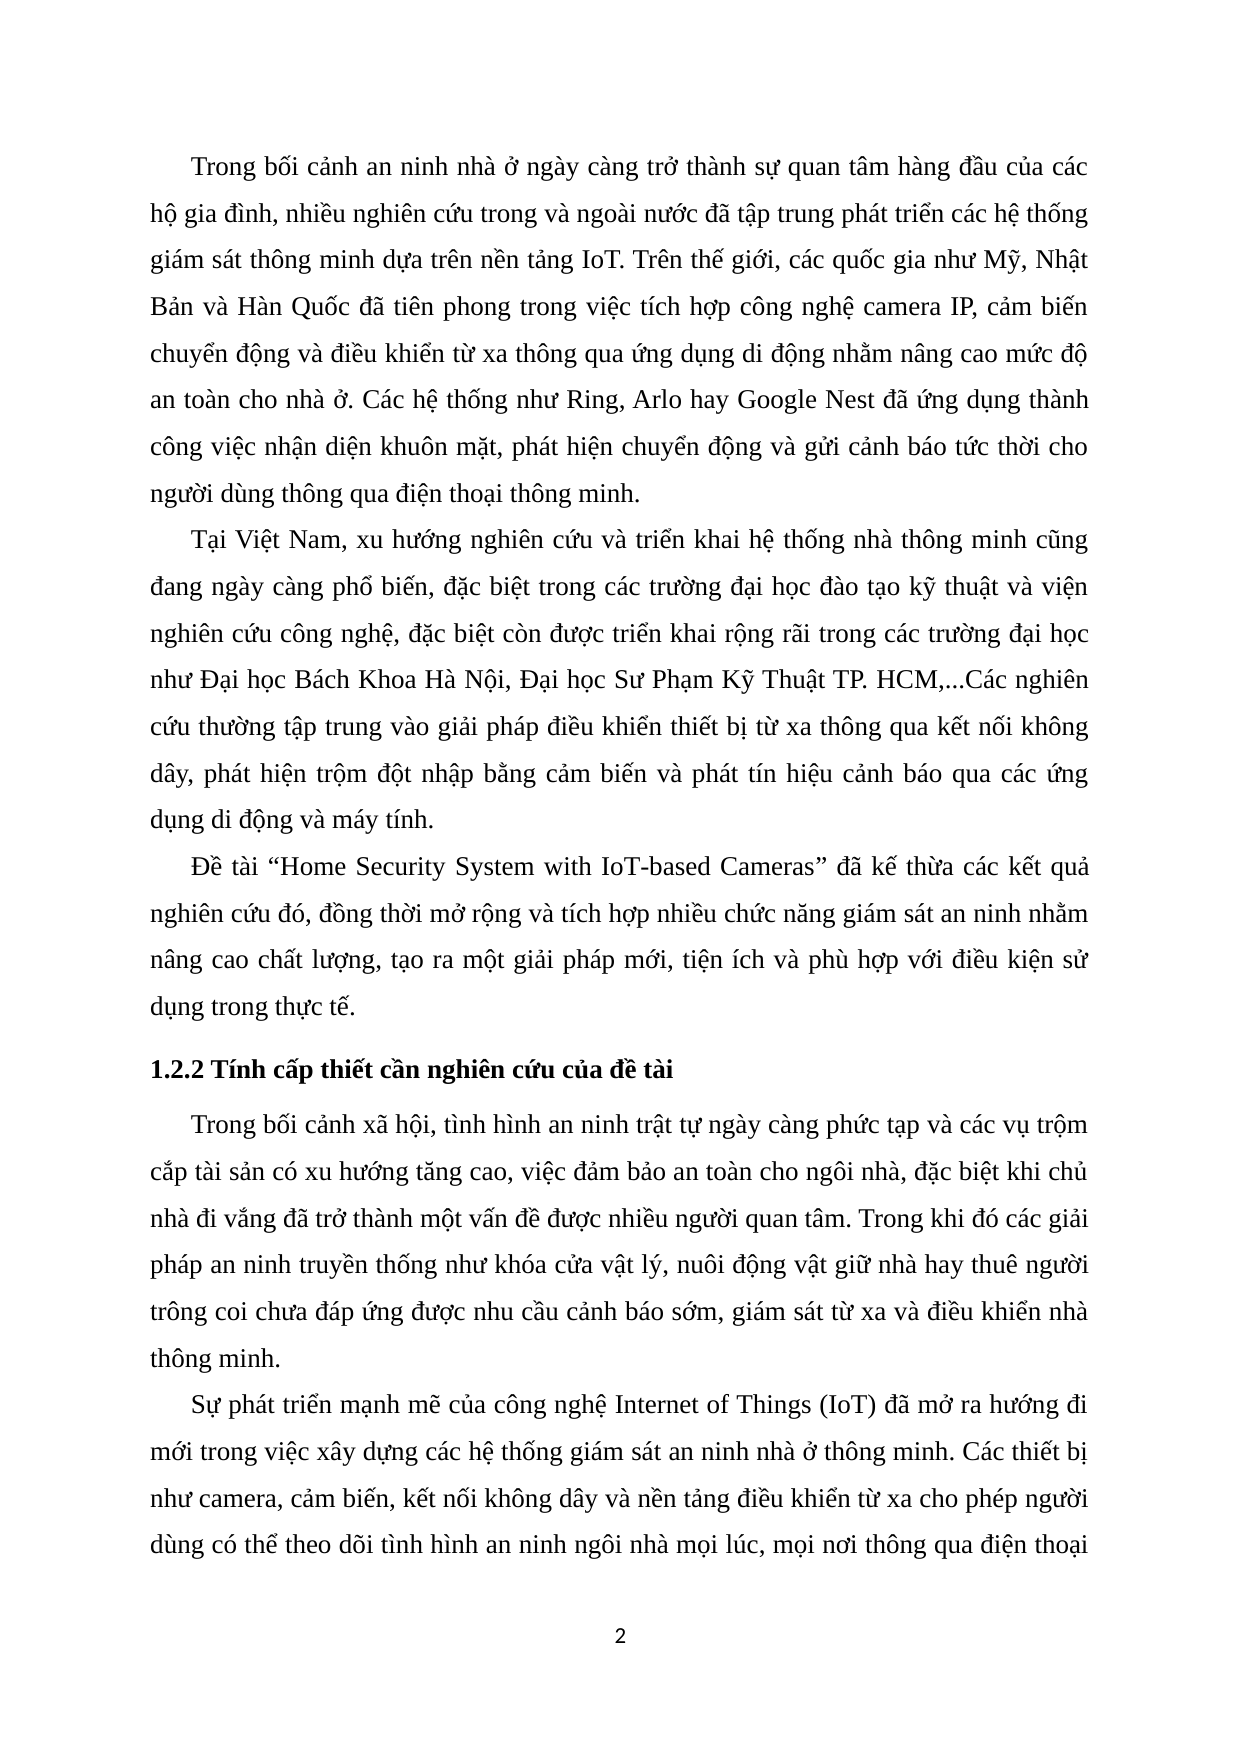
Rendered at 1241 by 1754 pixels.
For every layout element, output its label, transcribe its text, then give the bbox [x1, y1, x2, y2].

text Tại Việt Nam, xu hướng nghiên cứu và triển khai hệ thống nhà thông minh cũng đang ngày càng phổ biến, đặc biệt trong các trường đại học đào tạo kỹ thuật và viện nghiên cứu công nghệ, đặc biệt còn được triển khai rộng rãi trong các trường đại học như Đại học Bách Khoa Hà Nội, Đại học Sư Phạm Kỹ Thuật TP. HCM,...Các nghiên cứu thường tập trung vào giải pháp điều khiển thiết bị từ xa thông qua kết nối không dây, phát hiện trộm đột nhập bằng cảm biến và phát tín hiệu cảnh báo qua các ứng dụng di động và máy tính. [150, 523, 1090, 834]
text Trong bối cảnh xã hội, tình hình an ninh trật tự ngày càng phức tạp và các vụ trộm cắp tài sản có xu hướng tăng cao, việc đảm bảo an toàn cho ngôi nhà, đặc biệt khi chủ nhà đi vắng đã trở thành một vấn đề được nhiều người quan tâm. Trong khi đó các giải pháp an ninh truyền thống như khóa cửa vật lý, nuôi động vật giữ nhà hay thuê người trông coi chưa đáp ứng được nhu cầu cảnh báo sớm, giám sát từ xa và điều khiển nhà thông minh. [150, 1108, 1090, 1373]
text Trong bối cảnh an ninh nhà ở ngày càng trở thành sự quan tâm hàng đầu của các hộ gia đình, nhiều nghiên cứu trong và ngoài nước đã tập trung phát triển các hệ thống giám sát thông minh dựa trên nền tảng IoT. Trên thế giới, các quốc gia như Mỹ, Nhật Bản và Hàn Quốc đã tiên phong trong việc tích hợp công nghệ camera IP, cảm biến chuyển động và điều khiển từ xa thông qua ứng dụng di động nhằm nâng cao mức độ an toàn cho nhà ở. Các hệ thống như Ring, Arlo hay Google Nest đã ứng dụng thành công việc nhận diện khuôn mặt, phát hiện chuyển động và gửi cảnh báo tức thời cho người dùng thông qua điện thoại thông minh. [150, 150, 1090, 508]
subtitle 1.2.2 Tính cấp thiết cần nghiên cứu của đề tài [150, 1053, 1090, 1084]
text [150, 1388, 1090, 1559]
text Đề tài “Home Security System with IoT-based Cameras” đã kế thừa các kết quả nghiên cứu đó, đồng thời mở rộng và tích hợp nhiều chức năng giám sát an ninh nhằm nâng cao chất lượng, tạo ra một giải pháp mới, tiện ích và phù hợp với điều kiện sử dụng trong thực tế. [150, 850, 1090, 1021]
